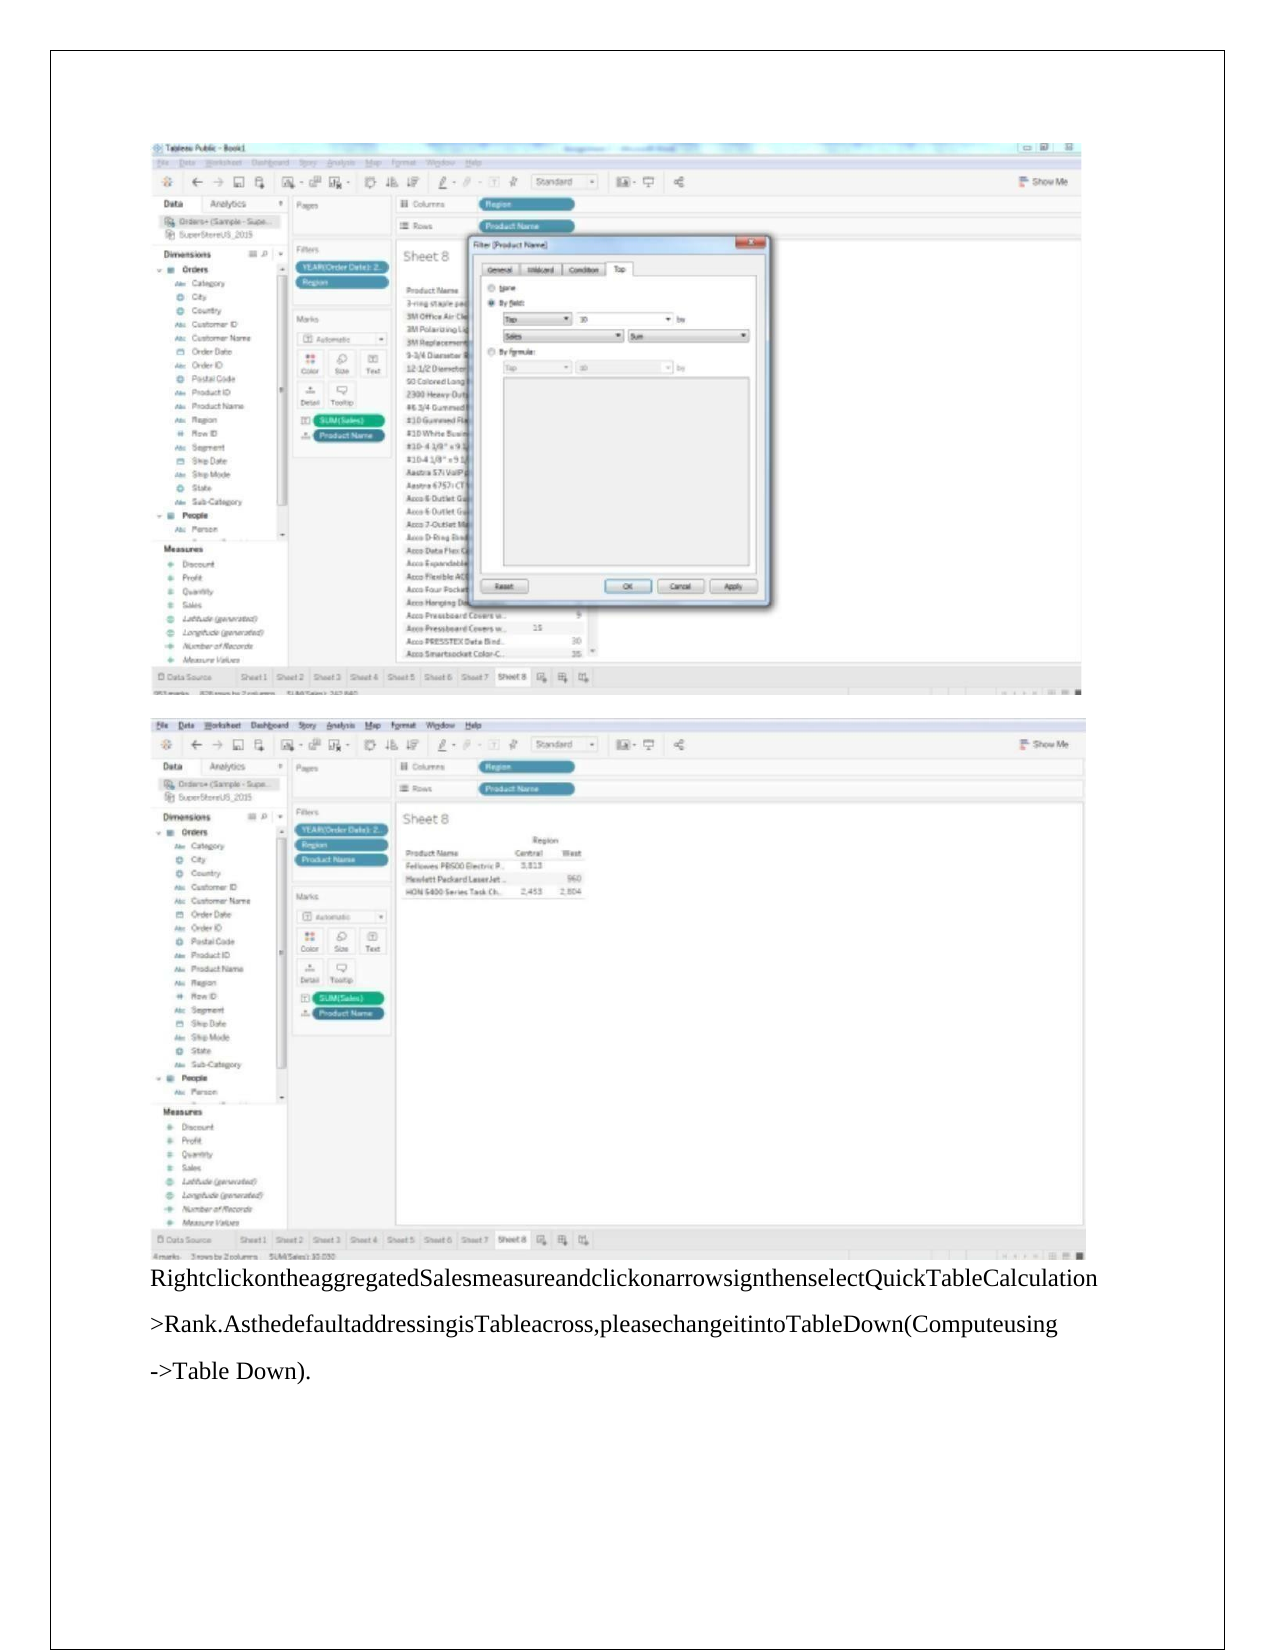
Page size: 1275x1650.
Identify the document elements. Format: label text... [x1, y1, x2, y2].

text ->Table Down). [150, 1356, 1217, 1384]
picture [150, 718, 1086, 1260]
picture [150, 143, 1082, 695]
text >Rank.AsthedefaultaddressingisTableacross,pleasechangeitintoTableDown(Computeusing [150, 1309, 1217, 1338]
